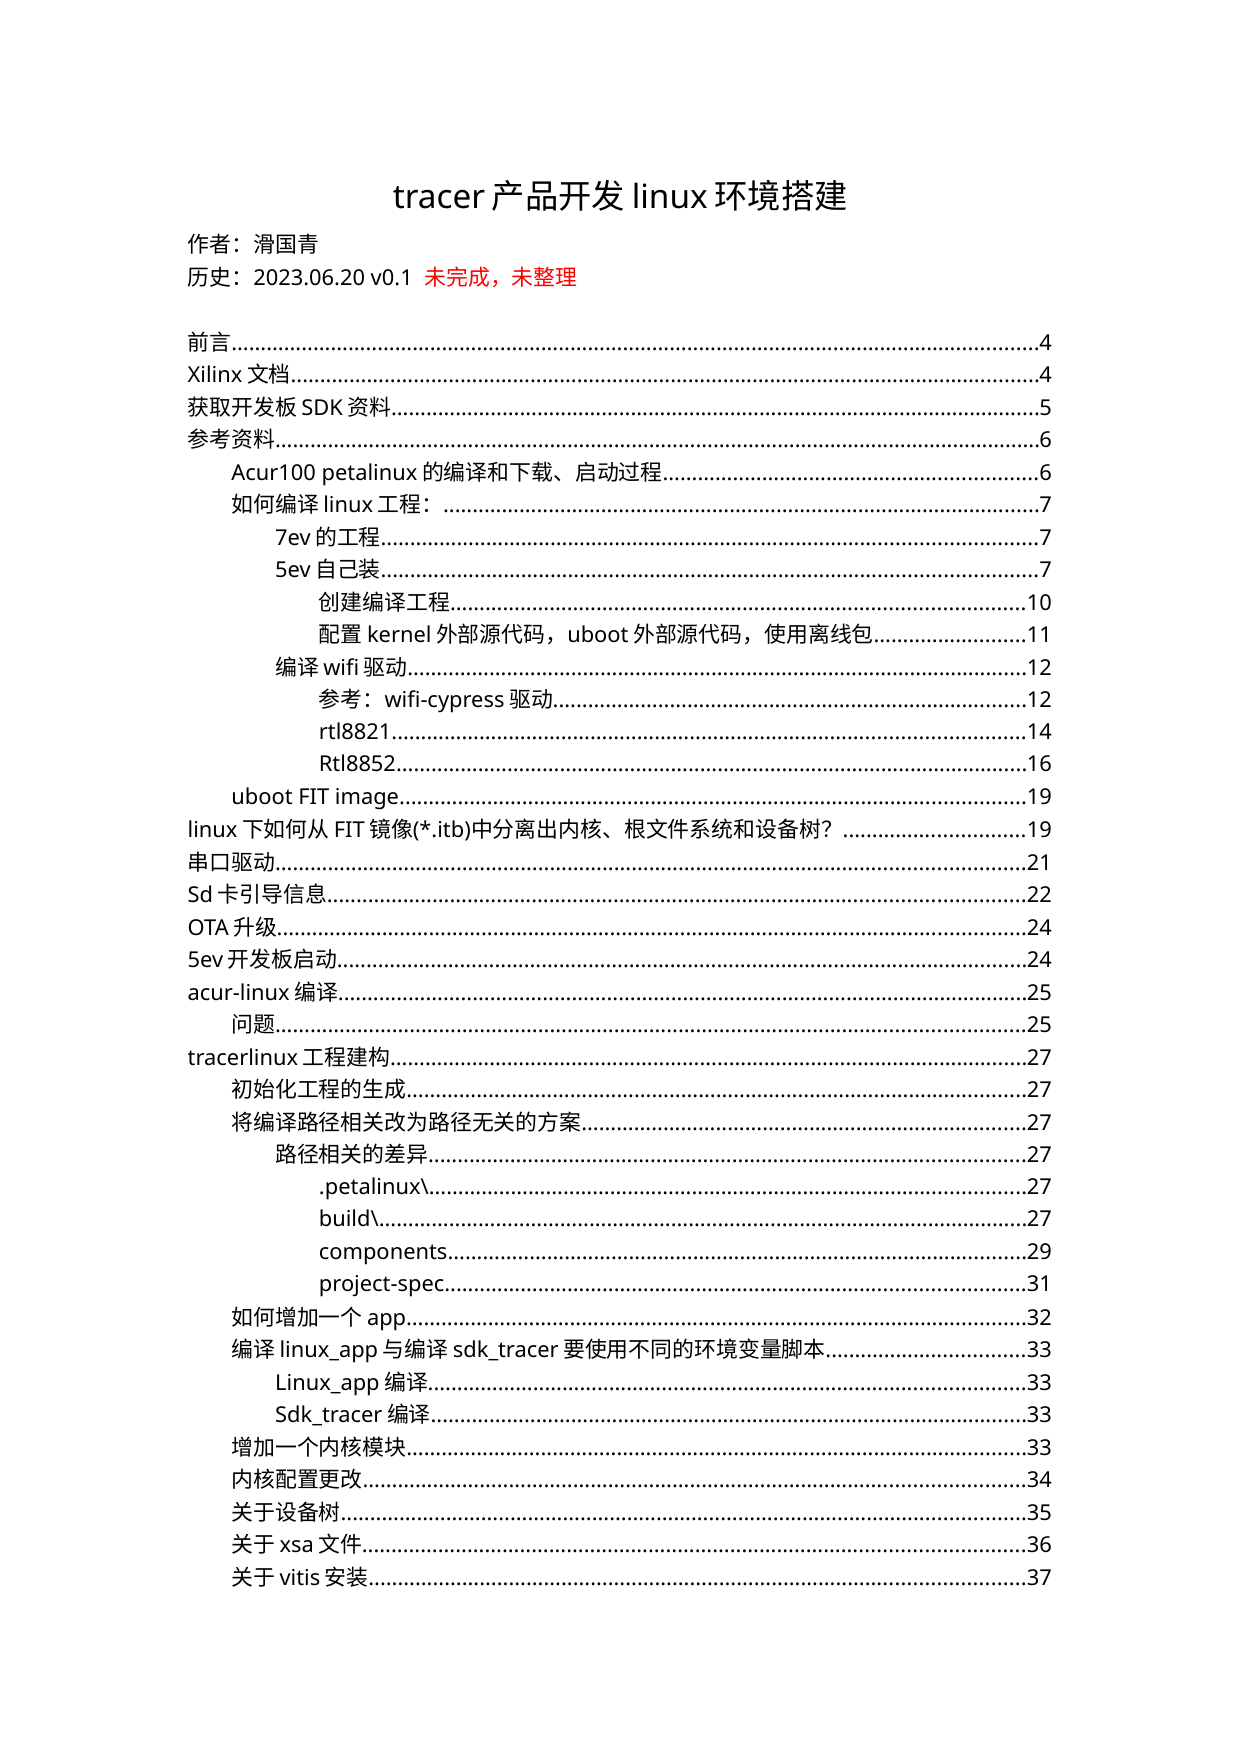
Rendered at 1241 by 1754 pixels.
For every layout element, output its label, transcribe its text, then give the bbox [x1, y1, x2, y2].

text project-spec 31 [319, 1267, 1053, 1299]
text build\ 27 [319, 1202, 1053, 1234]
text 关于vitis安装 37 [231, 1559, 1053, 1592]
text Xilinx文档 4 [187, 357, 1053, 389]
text Sd卡引导信息 22 [187, 877, 1053, 909]
text 7ev的工程 7 [275, 519, 1053, 552]
text 参考资料 6 [187, 422, 1053, 454]
text 将编译路径相关改为路径无关的方案 27 [231, 1104, 1053, 1137]
text components 29 [319, 1234, 1053, 1267]
text 问题 25 [231, 1007, 1053, 1039]
text 5ev自己装 7 [275, 552, 1053, 584]
text 5ev开发板启动 24 [187, 942, 1053, 974]
text 串口驱动 21 [187, 844, 1053, 877]
text Acur100 petalinux的编译和下载、启动过程 6 [231, 454, 1053, 487]
text 历史：2023.06.20 v0.1 未完成，未整理 [187, 259, 1053, 292]
text 增加一个内核模块 33 [231, 1429, 1053, 1462]
text 前言 4 [187, 324, 1053, 357]
text uboot FIT image 19 [231, 779, 1053, 812]
text 编译wifi驱动 12 [275, 649, 1053, 682]
text 作者：滑国青 [187, 227, 1053, 259]
text 编译linux_app与编译sdk_tracer要使用不同的环境变量脚本 33 [231, 1332, 1053, 1364]
text Linux_app编译 33 [275, 1364, 1053, 1397]
text Sdk_tracer编译 33 [275, 1397, 1053, 1429]
text 参考：wifi-cypress驱动 12 [319, 682, 1053, 714]
text tracer产品开发linux环境搭建 [187, 162, 1053, 227]
text linux下如何从FIT镜像(*.itb)中分离出内核、根文件系统和设备树？ 19 [187, 812, 1053, 844]
text 关于设备树 35 [231, 1494, 1053, 1527]
text 配置kernel外部源代码，uboot外部源代码，使用离线包 11 [319, 617, 1053, 649]
text rtl8821 14 [319, 714, 1053, 747]
text 创建编译工程 10 [319, 584, 1053, 617]
text 如何增加一个app 32 [231, 1299, 1053, 1332]
text 初始化工程的生成 27 [231, 1072, 1053, 1104]
text 获取开发板SDK资料 5 [187, 389, 1053, 422]
text 关于xsa文件 36 [231, 1527, 1053, 1559]
text 内核配置更改 34 [231, 1462, 1053, 1494]
text .petalinux\ 27 [319, 1169, 1053, 1202]
text 如何编译linux工程： 7 [231, 487, 1053, 519]
text 路径相关的差异 27 [275, 1137, 1053, 1169]
text Rtl8852 16 [319, 747, 1053, 779]
text acur-linux编译 25 [187, 974, 1053, 1007]
text OTA升级 24 [187, 909, 1053, 942]
text tracerlinux工程建构 27 [187, 1039, 1053, 1072]
